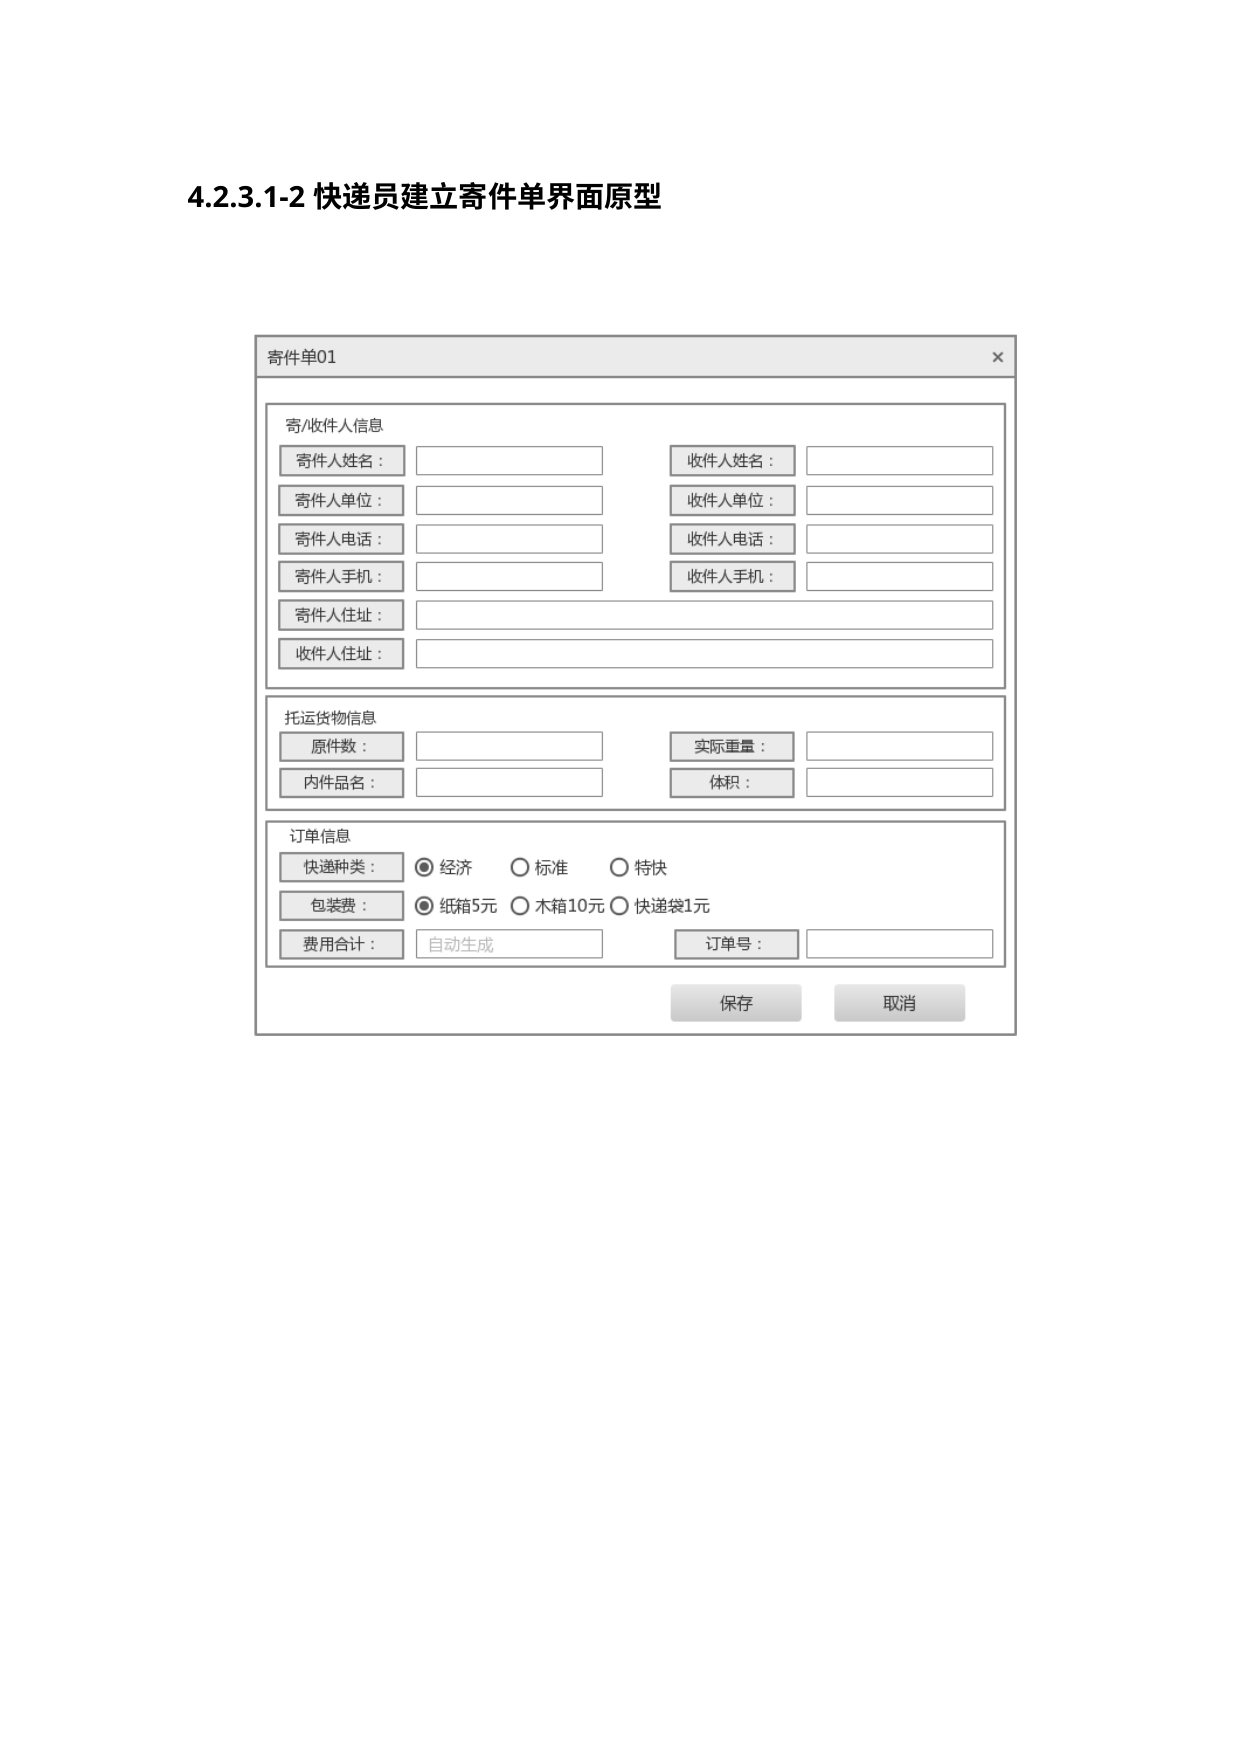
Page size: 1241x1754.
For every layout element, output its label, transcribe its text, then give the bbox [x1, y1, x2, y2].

picture [187, 280, 1053, 1072]
subtitle 4.2.3.1-2 快递员建立寄件单界面原型 [187, 162, 1053, 227]
